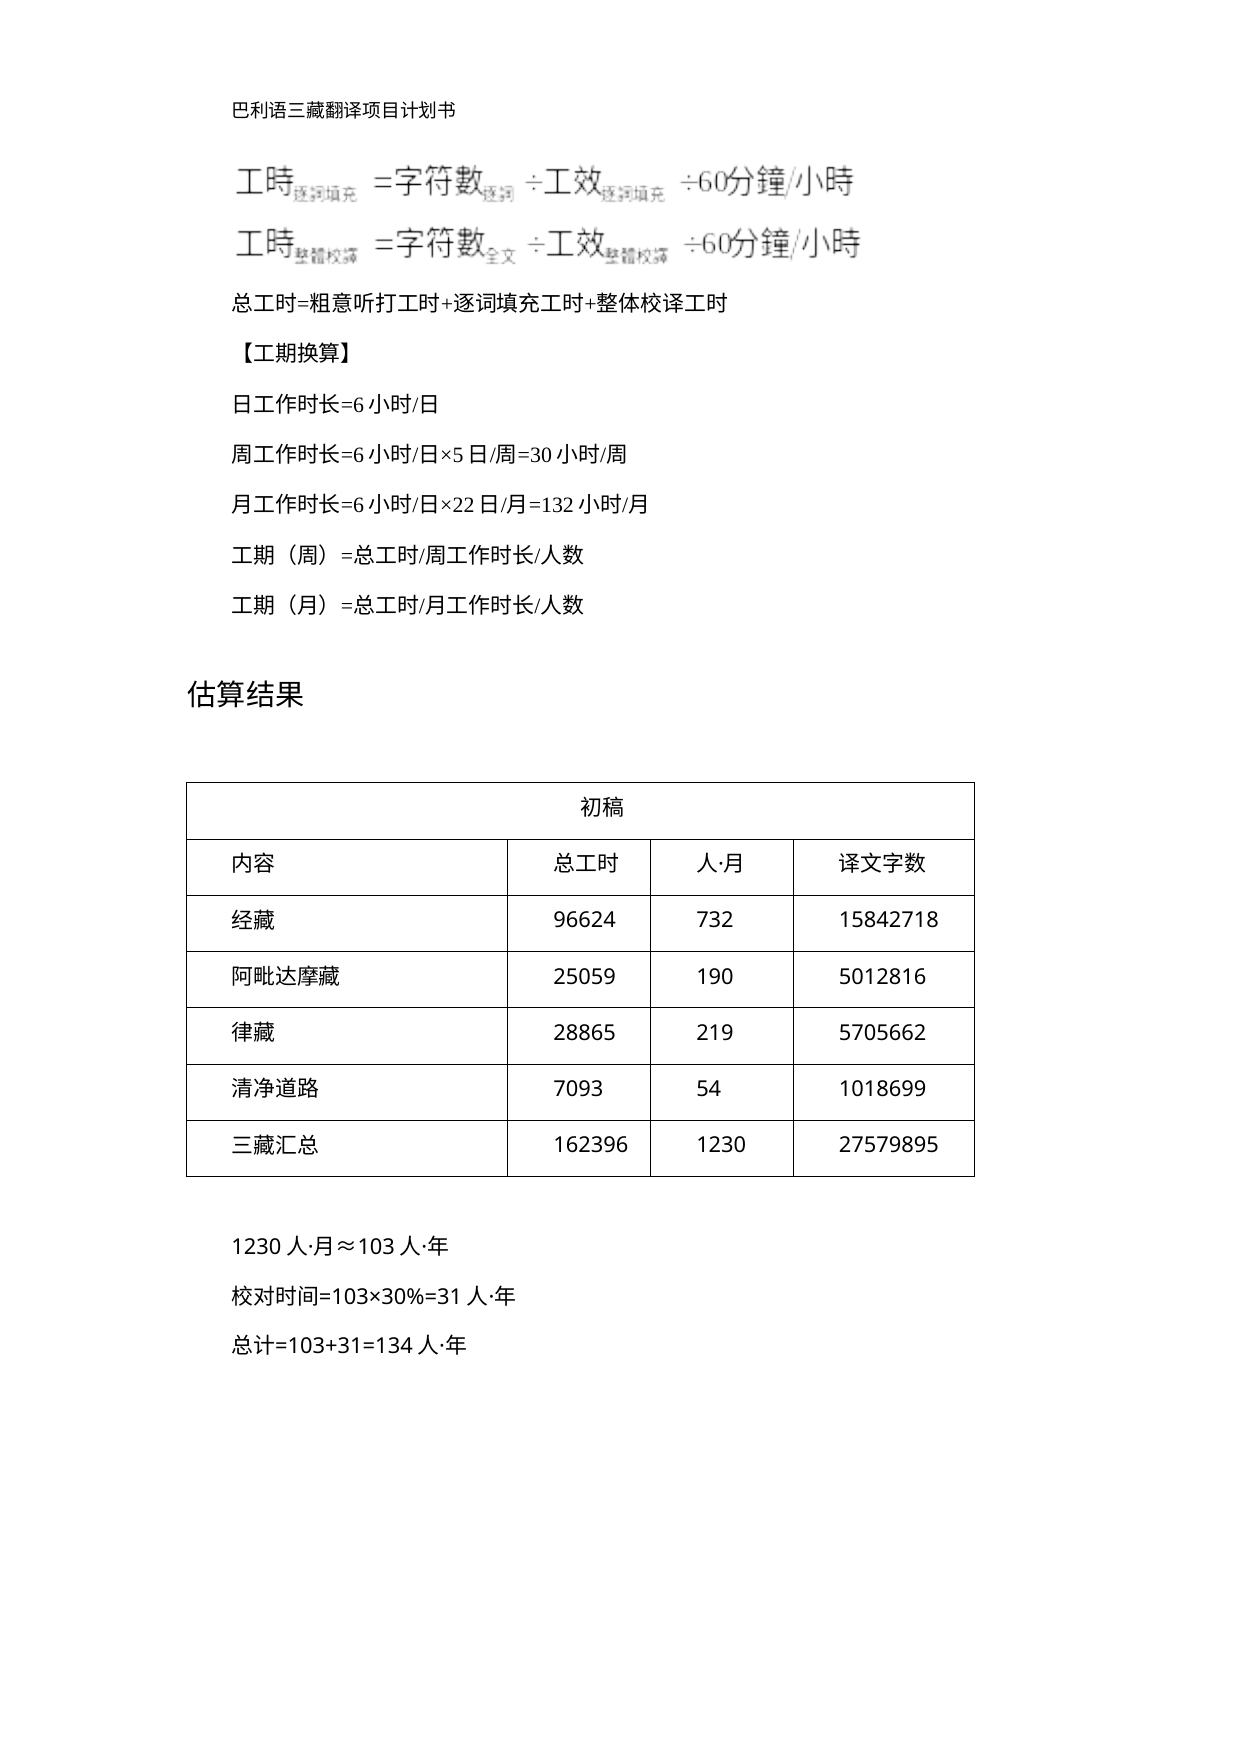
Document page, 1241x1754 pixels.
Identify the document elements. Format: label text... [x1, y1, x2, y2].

table_cell 译文字数 [794, 840, 974, 895]
table_cell 54 [651, 1065, 793, 1120]
table_cell 5012816 [794, 952, 974, 1007]
text 总计=103+31=134人·年 [187, 1328, 1053, 1360]
text 月工作时长=6小时/日×22日/月=132小时/月 [187, 487, 1053, 519]
table_cell 清净道路 [187, 1065, 507, 1120]
table_cell 732 [651, 896, 793, 951]
table_cell 219 [651, 1008, 793, 1063]
table_cell 190 [651, 952, 793, 1007]
table_cell 三藏汇总 [187, 1121, 507, 1176]
subtitle 估算结果 [187, 660, 1053, 725]
text 日工作时长=6小时/日 [187, 386, 1053, 419]
table_cell 1230 [651, 1121, 793, 1176]
table_cell 96624 [508, 896, 650, 951]
table_cell 27579895 [794, 1121, 974, 1176]
table_cell 阿毗达摩藏 [187, 952, 507, 1007]
table_cell 律藏 [187, 1008, 507, 1063]
table_cell 25059 [508, 952, 650, 1007]
table_cell 5705662 [794, 1008, 974, 1063]
table_cell 28865 [508, 1008, 650, 1063]
text 1230人·月≈103人·年 [187, 1229, 1053, 1261]
text 工期（周）=总工时/周工作时长/人数 [187, 537, 1053, 570]
text 校对时间=103×30%=31人·年 [187, 1279, 1053, 1311]
table_cell 15842718 [794, 896, 974, 951]
table_cell 7093 [508, 1065, 650, 1120]
table_cell 经藏 [187, 896, 507, 951]
table_cell 内容 [187, 840, 507, 895]
text 【工期换算】 [187, 336, 1053, 368]
text 总工时=粗意听打工时+逐词填充工时+整体校译工时 [187, 286, 1053, 318]
table_cell 人·月 [651, 840, 793, 895]
table_cell 162396 [508, 1121, 650, 1176]
text 工期（月）=总工时/月工作时长/人数 [187, 587, 1053, 620]
table_cell 总工时 [508, 840, 650, 895]
text 周工作时长=6小时/日×5日/周=30小时/周 [187, 437, 1053, 469]
table_cell 1018699 [794, 1065, 974, 1120]
table_header 初稿 [187, 783, 974, 838]
